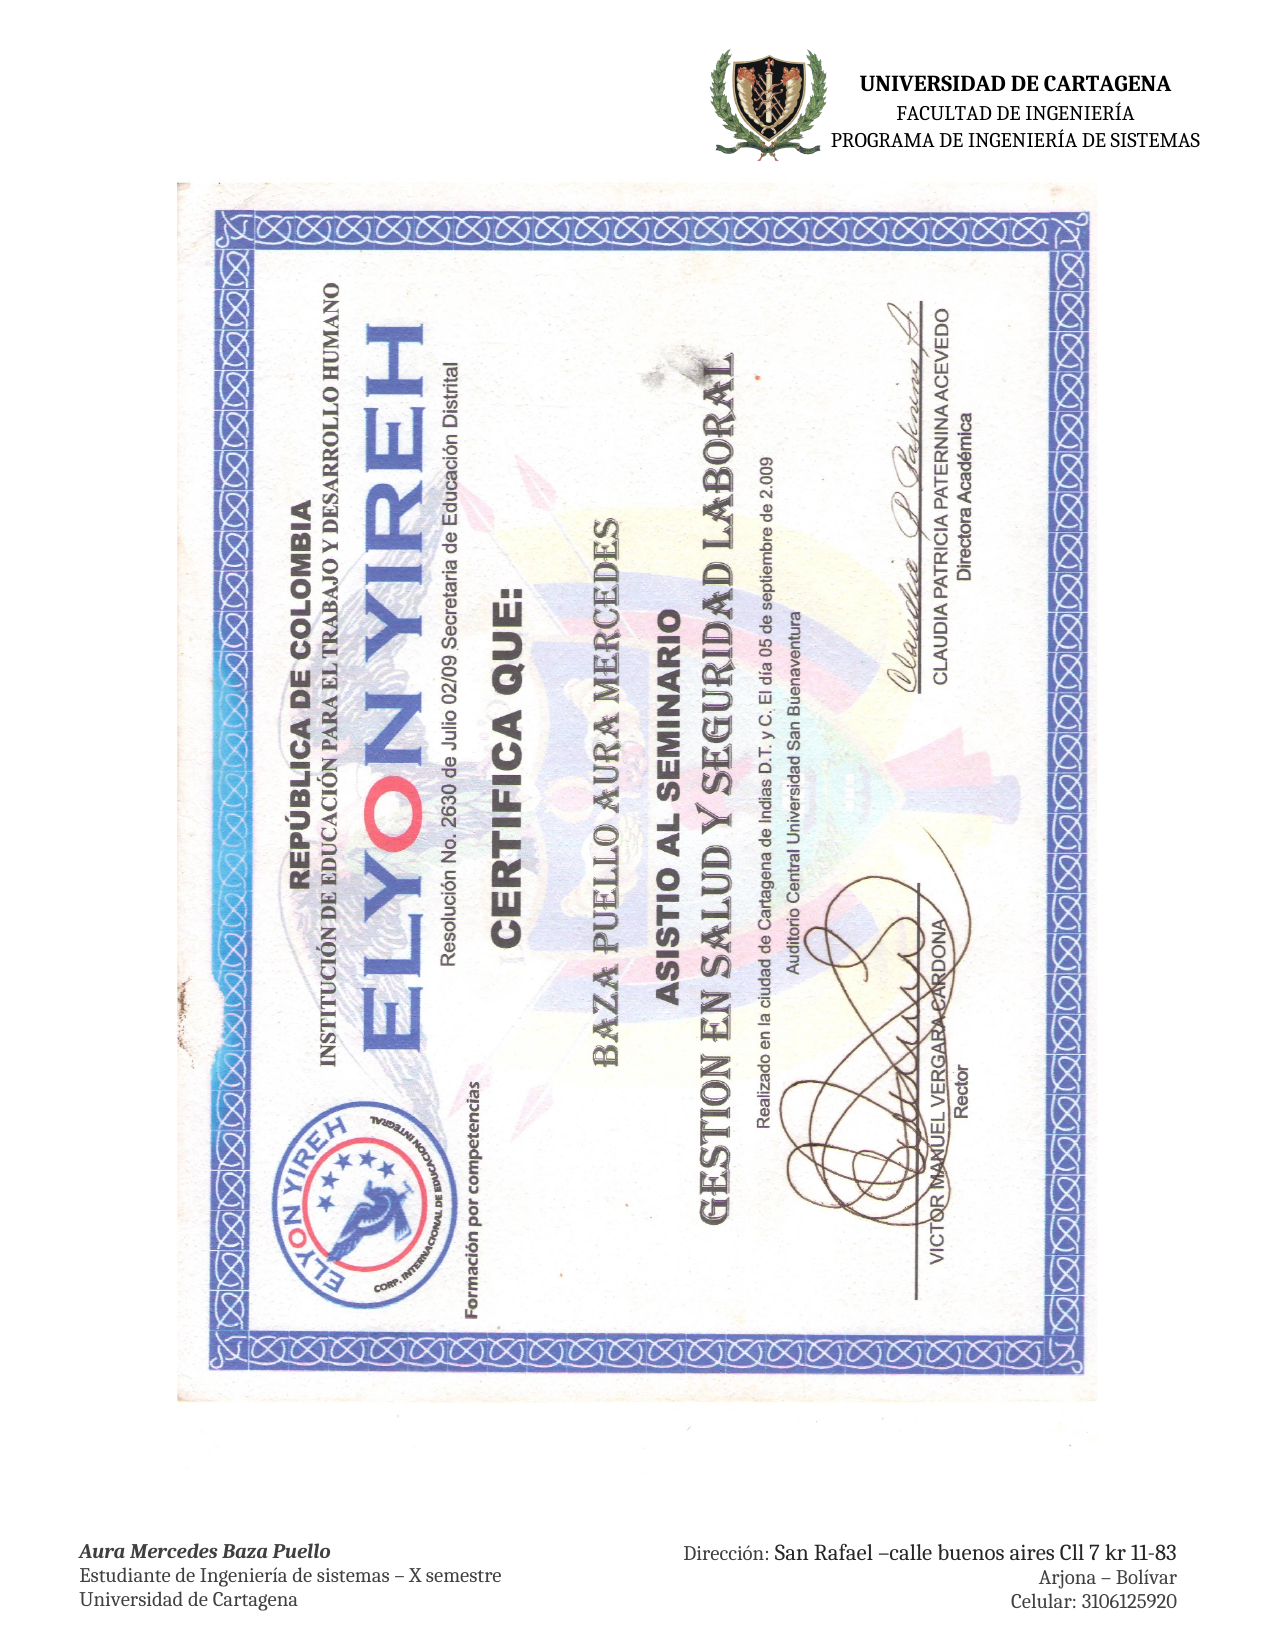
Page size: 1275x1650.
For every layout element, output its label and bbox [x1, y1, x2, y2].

picture [177, 178, 1098, 1481]
picture [707, 45, 830, 164]
